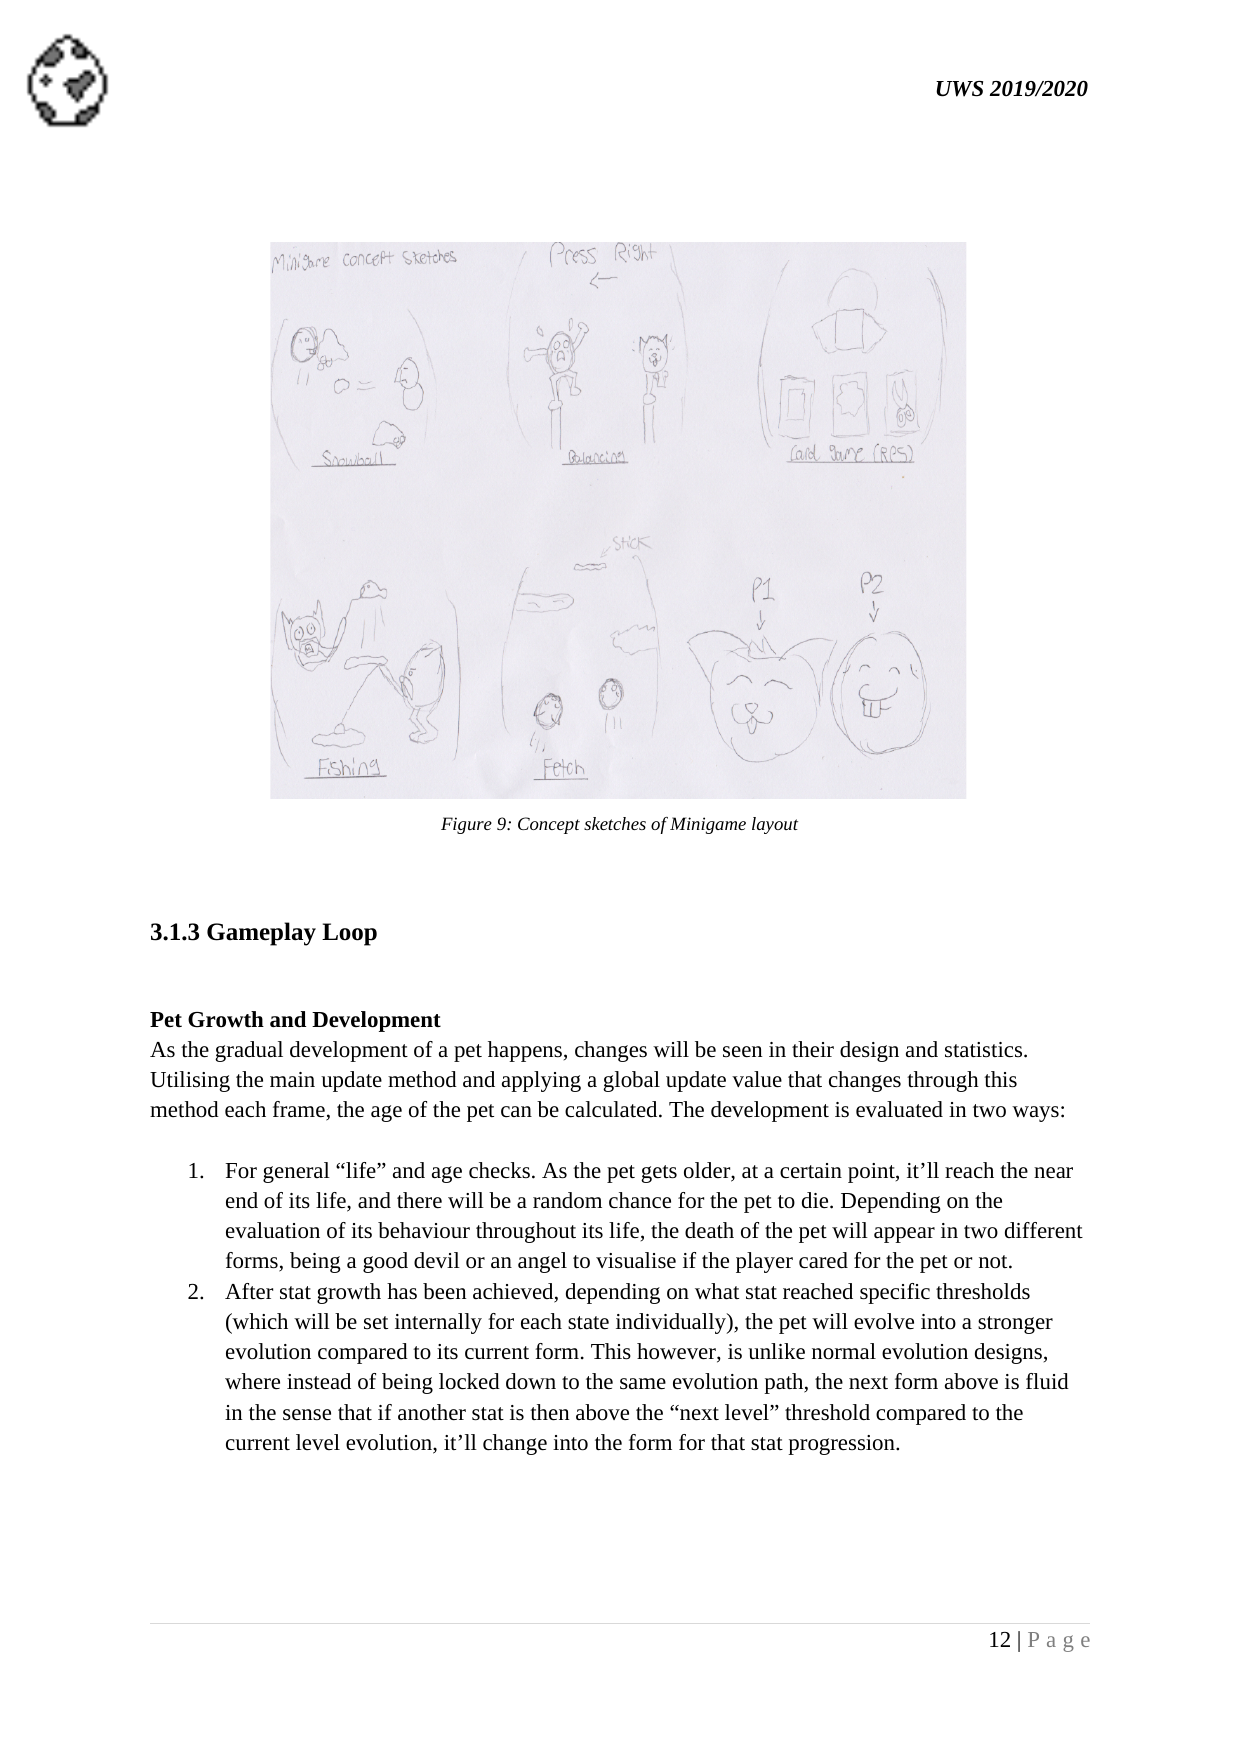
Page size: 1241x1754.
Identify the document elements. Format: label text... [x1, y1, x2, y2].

text As the gradual development of a pet happens, changes will be seen in their design and statistics. Utilising the main update method and applying a global update value that changes through this method each frame, the age of the pet can be calculated. The development is evaluated in two ways: [150, 1036, 1090, 1153]
list For general “life” and age checks. As the pet gets older, at a certain point, it’ll reach the near end of its life, and there will be a random chance for the pet to die. Depending on the evaluation of its behaviour throughout its life, the death of the pet will appear in two different forms, being a good devil or an angel to visualise if the player cared for the pet or not. [187, 1157, 1090, 1274]
picture [269, 242, 967, 798]
picture [21, 25, 116, 131]
subtitle 3.1.3 Gameplay Loop [150, 917, 1090, 993]
text Pet Growth and Development [150, 1006, 1090, 1032]
list After stat growth has been achieved, depending on what stat reached specific thresholds (which will be set internally for each state individually), the pet will evolve into a stronger evolution compared to its current form. This however, is unlike normal evolution designs, where instead of being locked down to the same evolution path, the next form above is fluid in the sense that if another stat is then above the “next level” threshold compared to the current level evolution, it’ll change into the form for that stat progression. [187, 1278, 1090, 1455]
